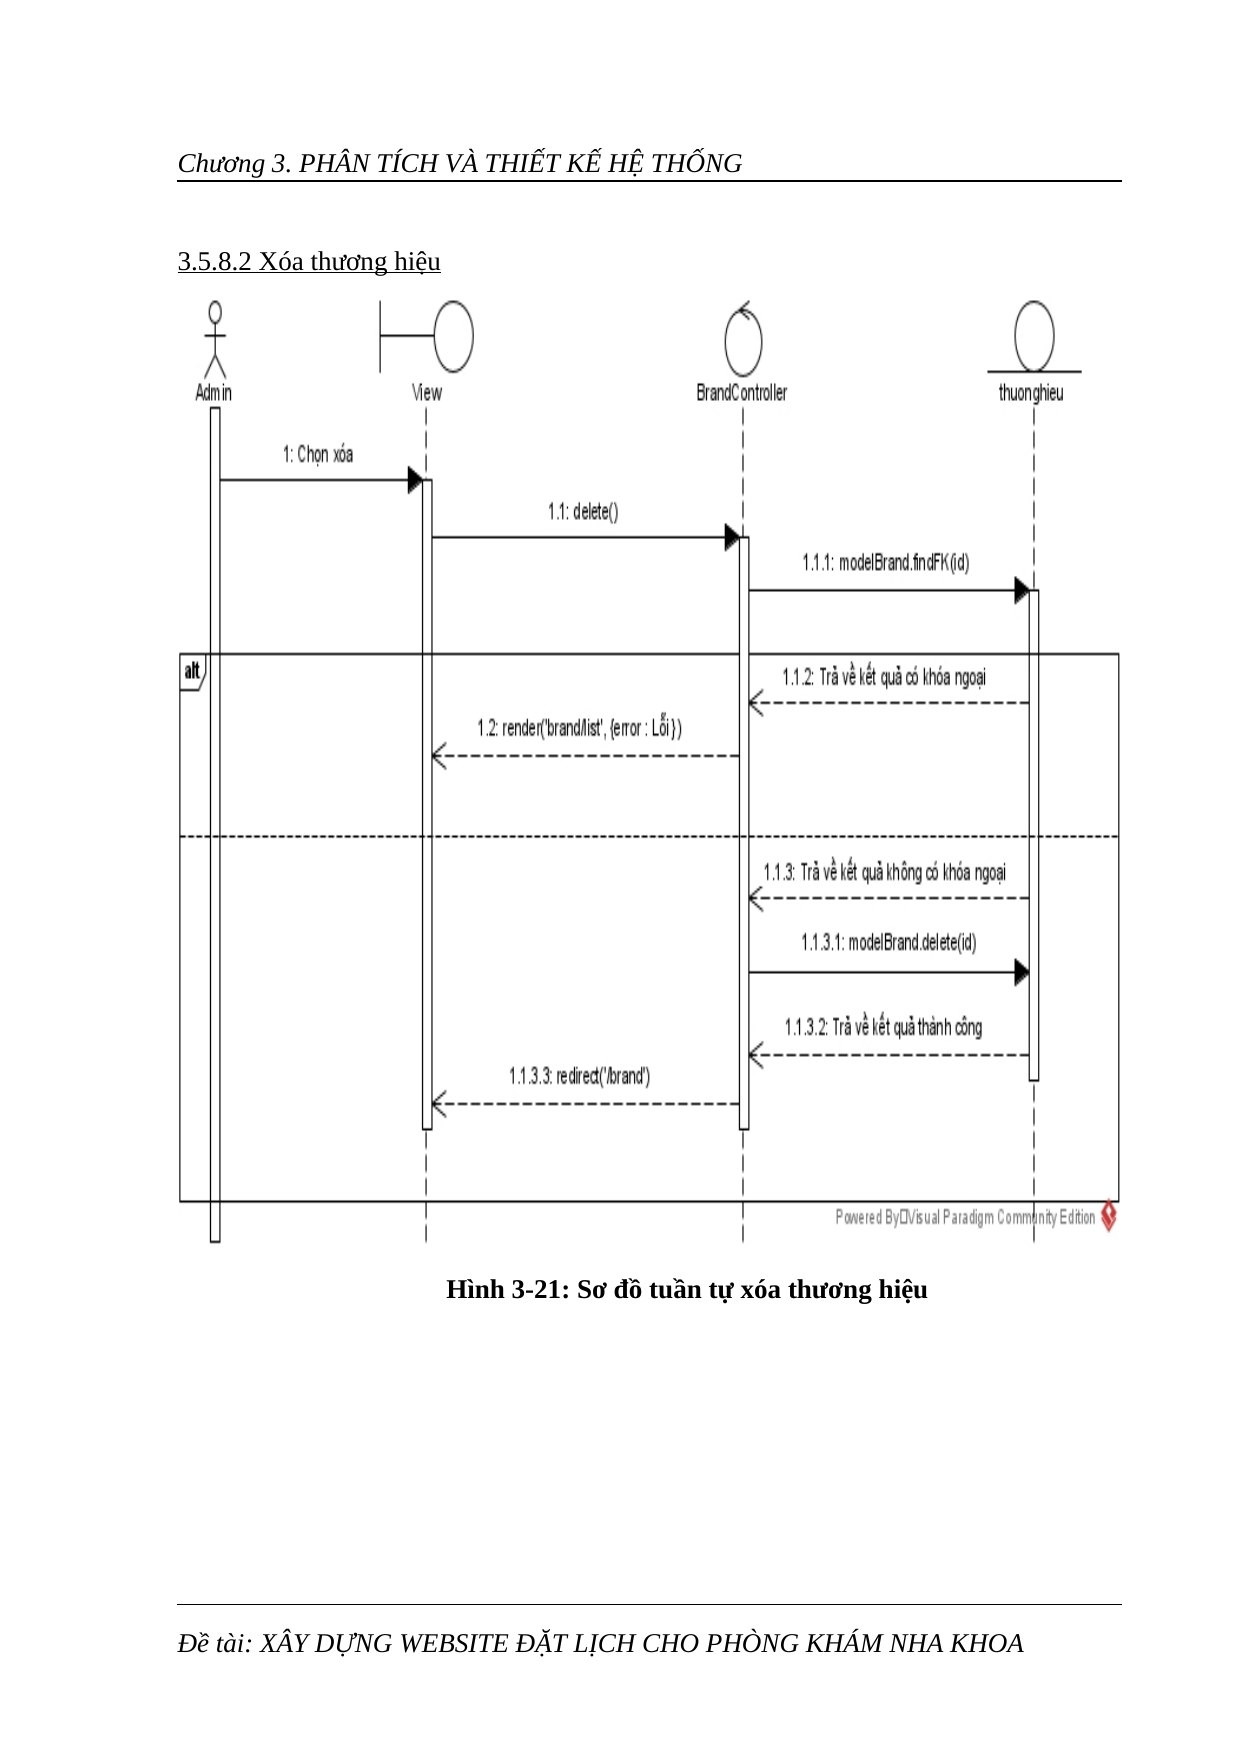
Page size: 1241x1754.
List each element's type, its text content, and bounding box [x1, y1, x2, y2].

picture [177, 297, 1123, 1252]
subtitle 3.5.8.2 Xóa thương hiệu [177, 245, 1122, 276]
